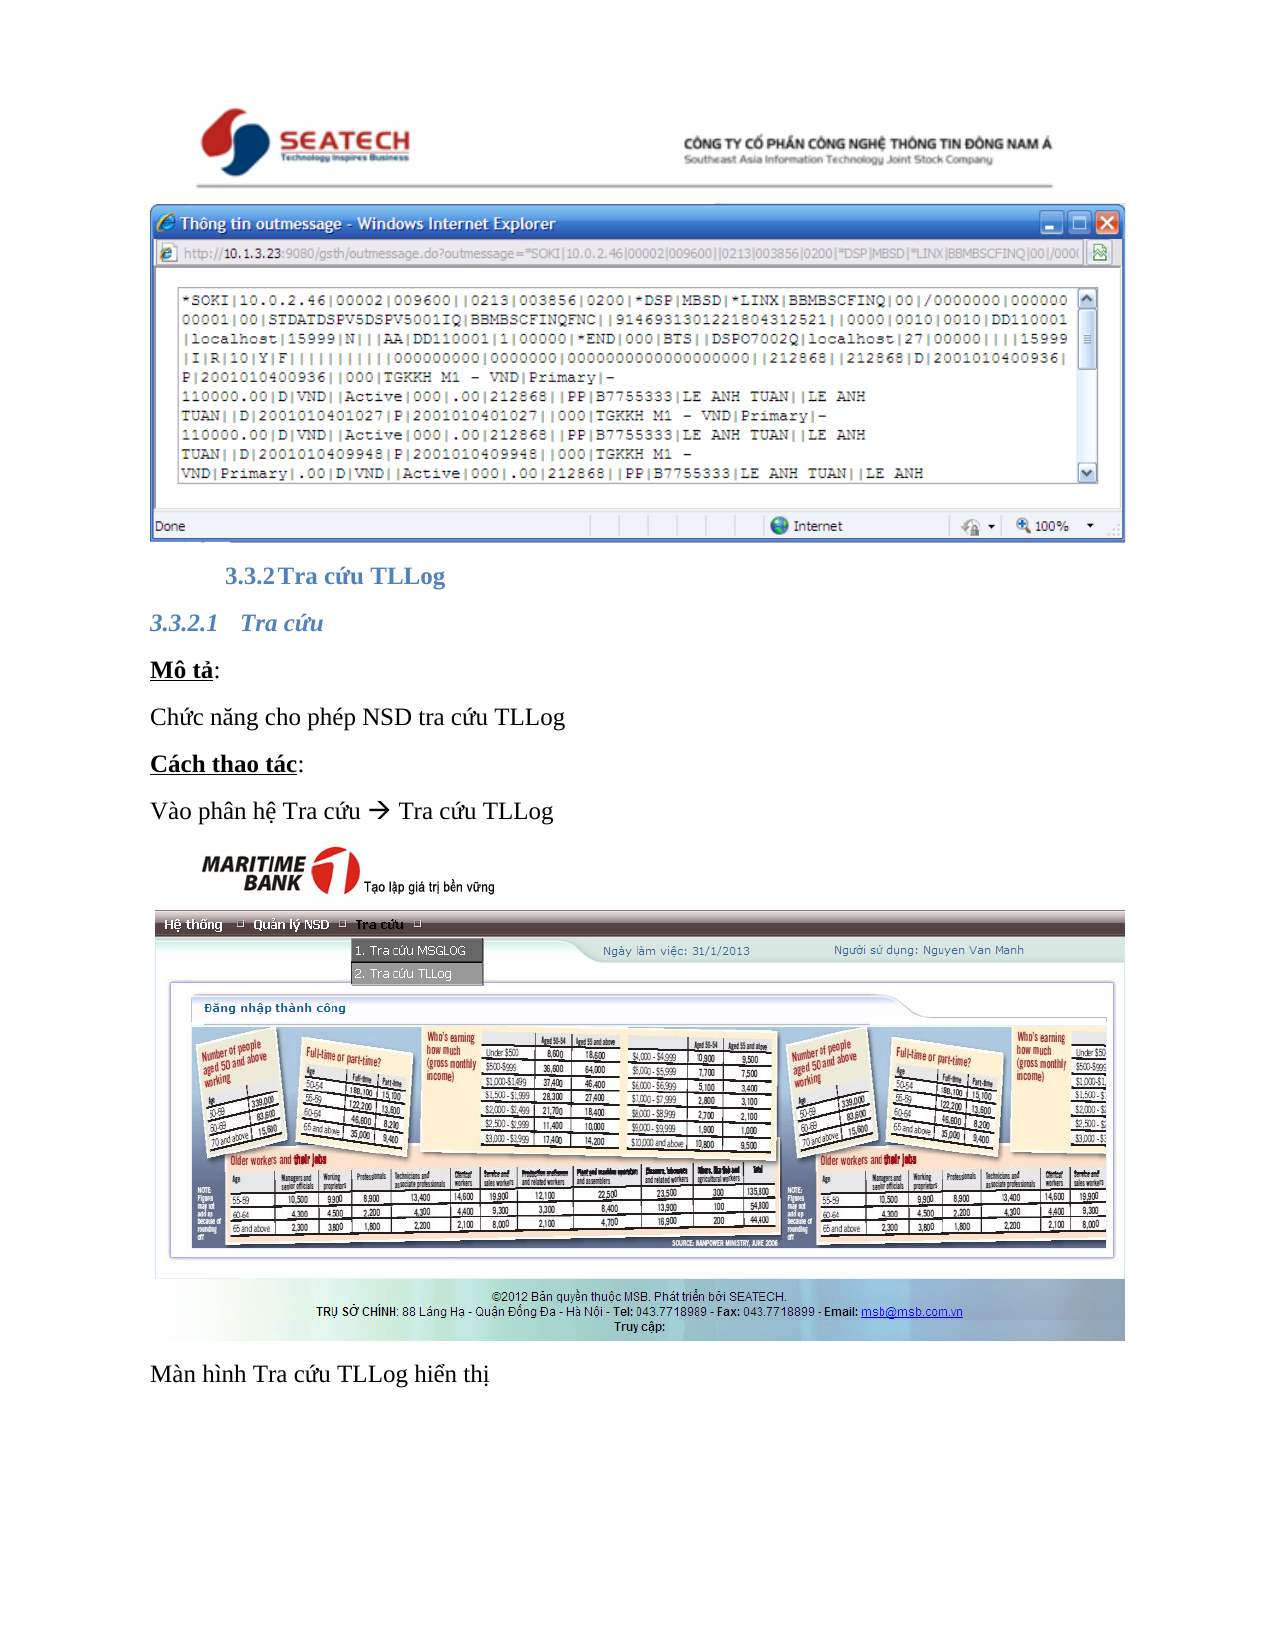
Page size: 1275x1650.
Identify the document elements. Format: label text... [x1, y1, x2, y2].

text Chức năng cho phép NSD tra cứu TLLog [150, 702, 1125, 731]
subtitle Tra cứu [150, 608, 1125, 637]
text Vào phân hệ Tra cứu Tra cứu TLLog [150, 796, 1125, 825]
text Mô tả: [150, 655, 1125, 684]
picture [150, 842, 1125, 1341]
picture [150, 75, 1125, 543]
subtitle Tra cứu TLLog [225, 561, 1125, 590]
text Cách thao tác: [150, 749, 1125, 778]
text Màn hình Tra cứu TLLog hiển thị [150, 1359, 1125, 1388]
